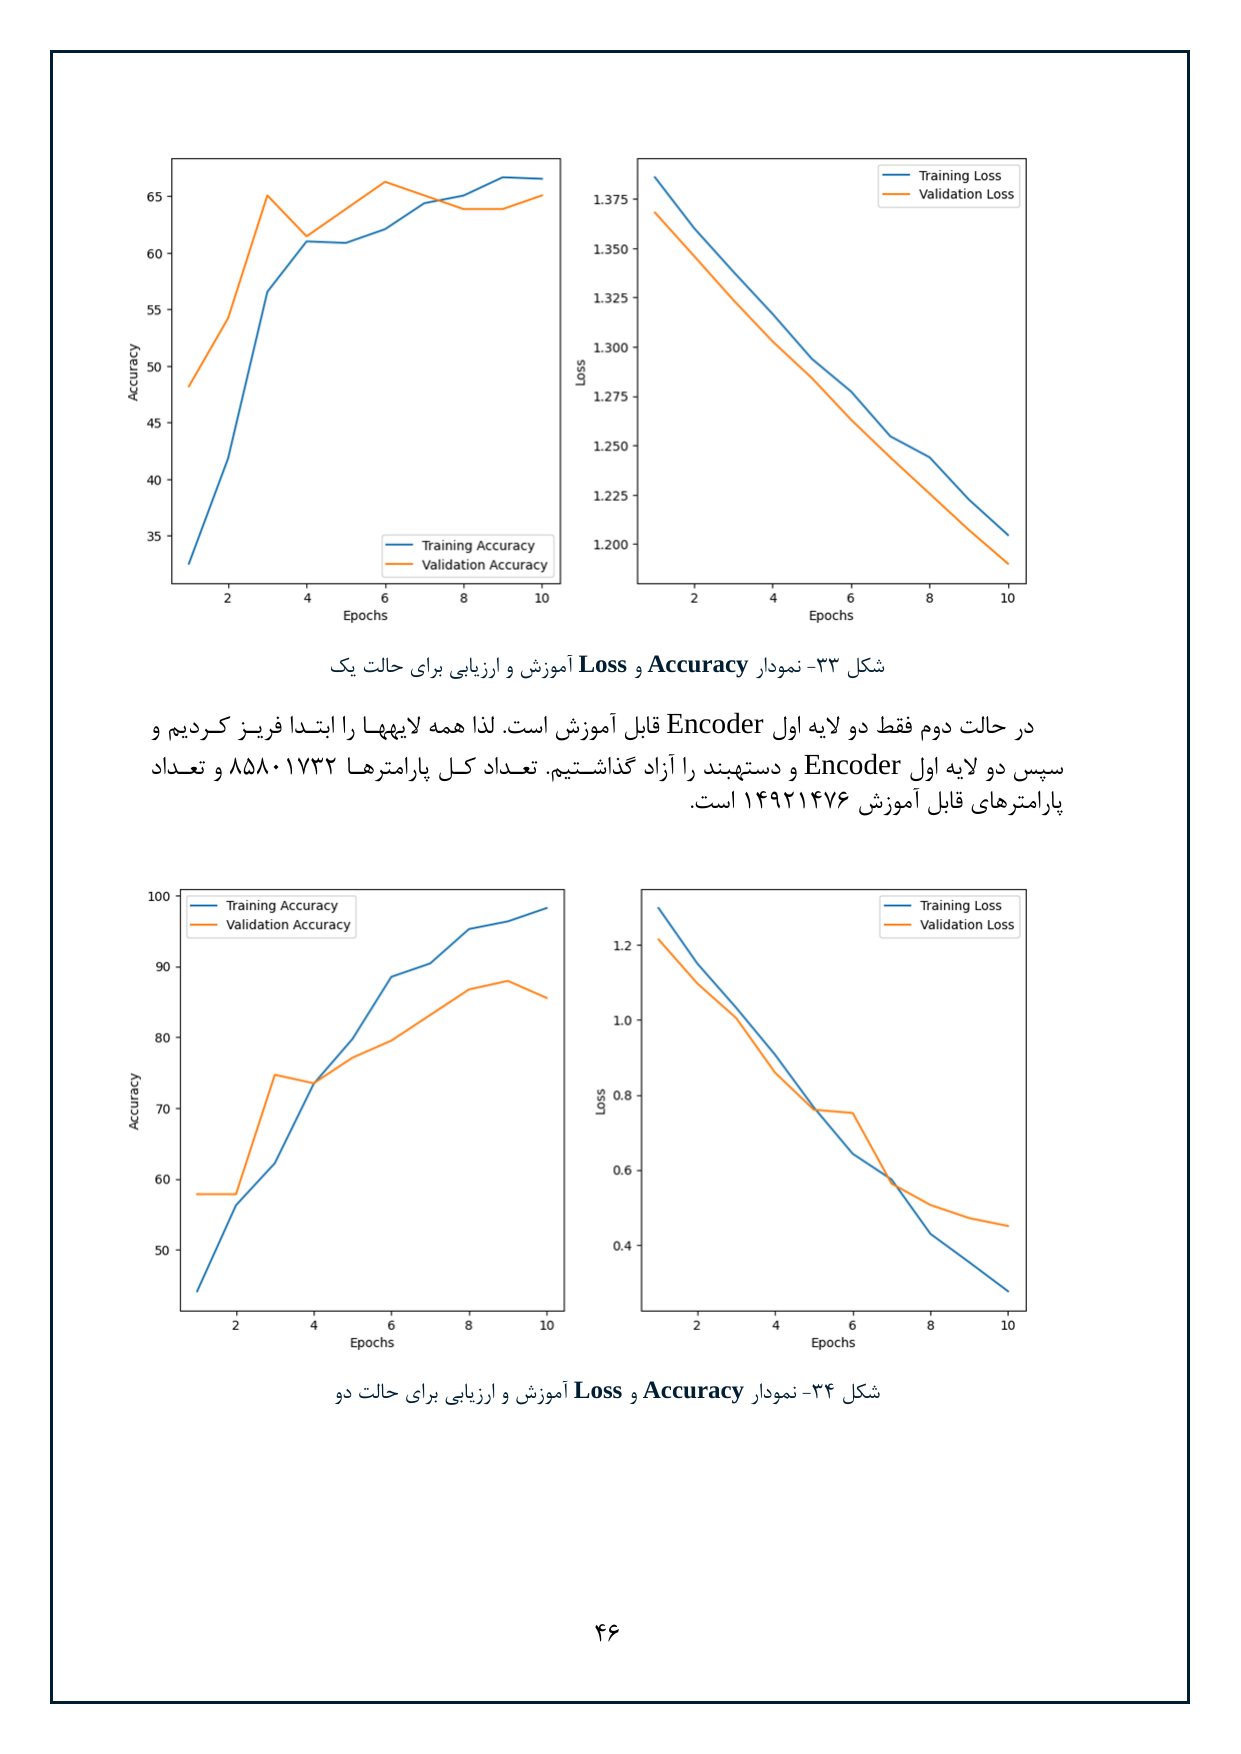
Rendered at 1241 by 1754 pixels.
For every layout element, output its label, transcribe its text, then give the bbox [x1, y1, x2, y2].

picture [120, 880, 1034, 1359]
text شکل 34- نمودار Accuracy و Loss آموزش و ارزیابی برای حالت دو [150, 1376, 1063, 1407]
text در حالت دوم فقط دو لایه اول Encoder قابل آموزش است. لذا همه لایهها را ابتدا فریز کردیم و سپس دو لایه اول Encoder و دستهبند را آزاد گذاشتیم. تعداد کل پارامترها 85801732 و تعداد پارامترهای قابل آموزش 14921476 است. [150, 706, 1063, 818]
text شکل 33- نمودار Accuracy و Loss آموزش و ارزیابی برای حالت یک [150, 649, 1063, 681]
picture [119, 150, 1034, 632]
